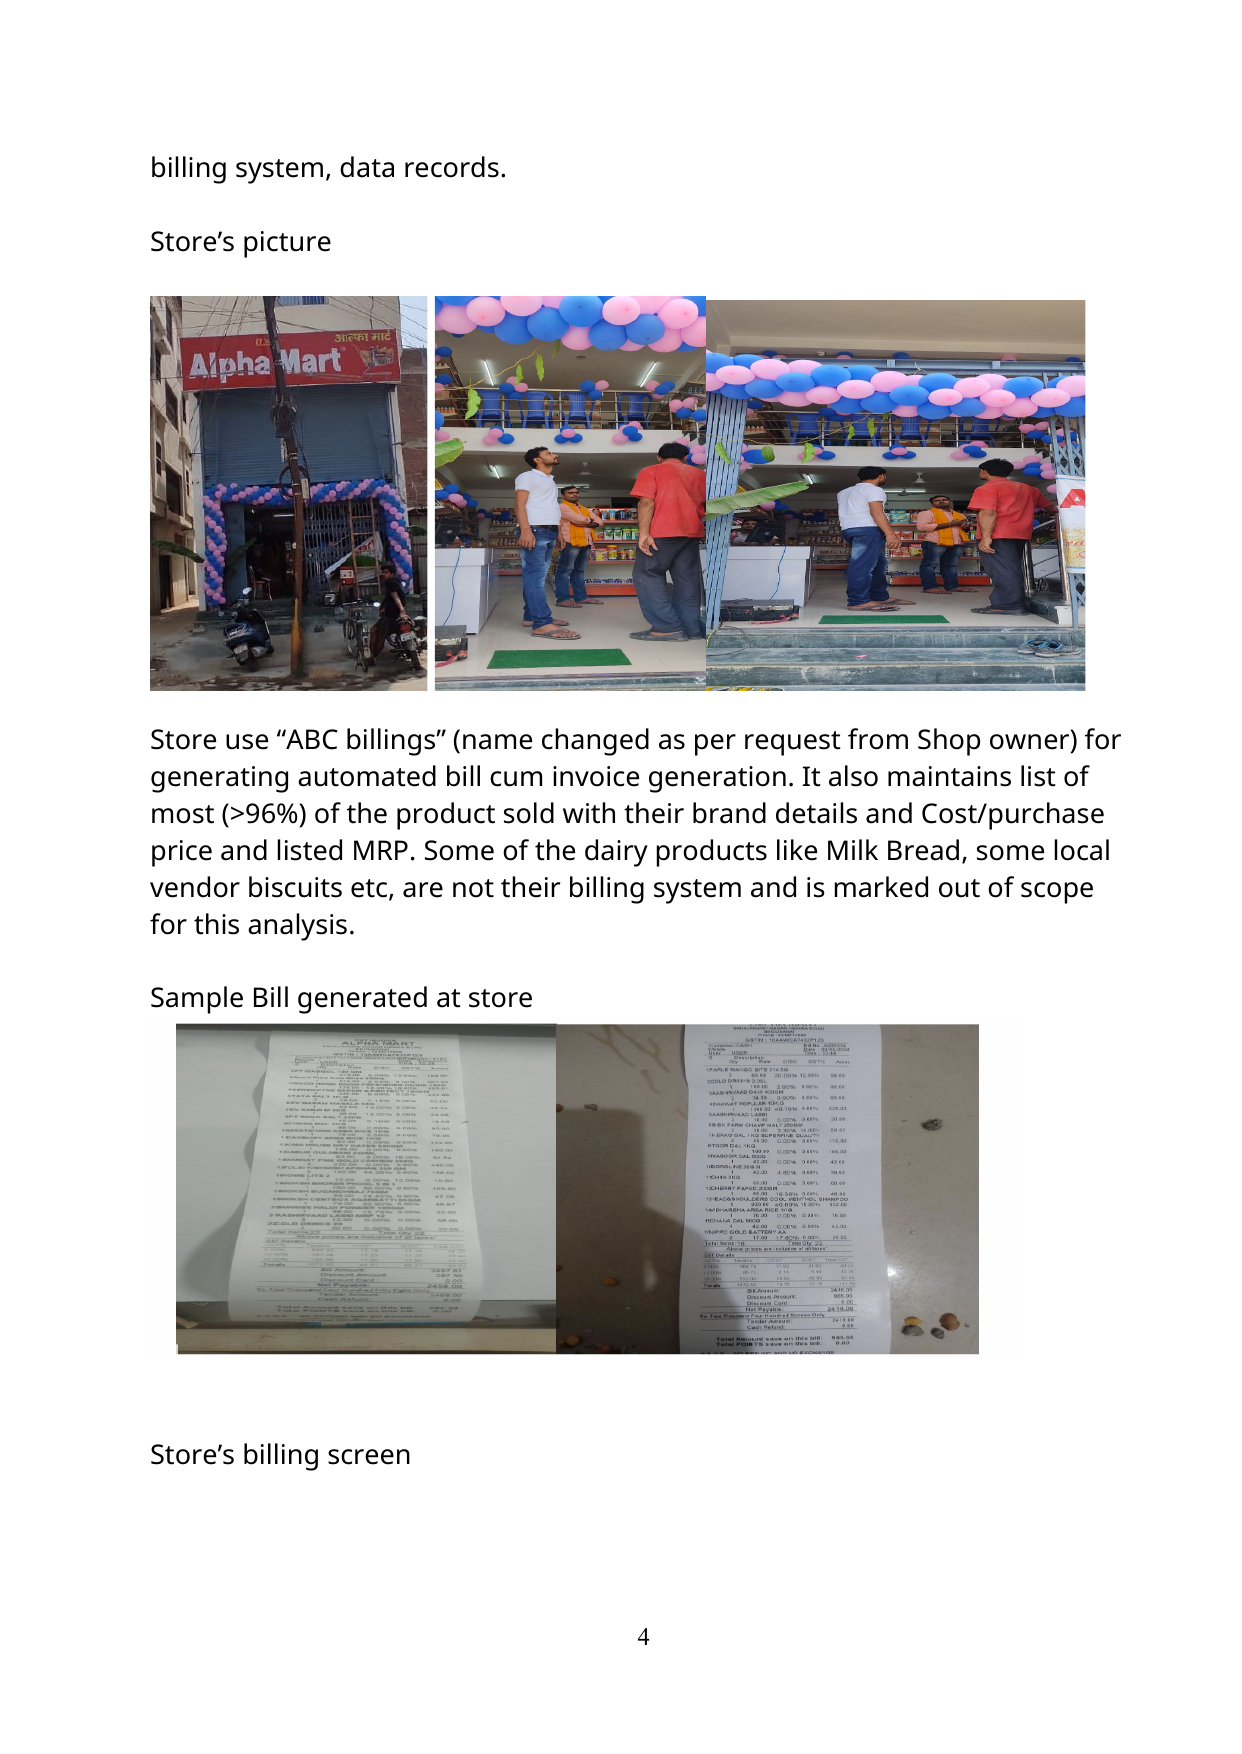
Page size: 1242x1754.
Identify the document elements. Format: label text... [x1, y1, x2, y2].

text Store’s billing screen [150, 1435, 1137, 1472]
picture [150, 296, 428, 691]
text Store use “ABC billings” (name changed as per request from Shop owner) for generating automated bill cum invoice generation. It also maintains list of most (>96%) of the product sold with their brand details and Cost/purchase price and listed MRP. Some of the dairy products like Milk Bread, some local vendor biscuits etc, are not their billing system and is marked out of scope for this analysis. [150, 721, 1137, 942]
text Store’s picture [150, 223, 1137, 259]
picture [434, 296, 1086, 691]
picture [150, 1015, 1023, 1362]
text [150, 149, 1137, 186]
